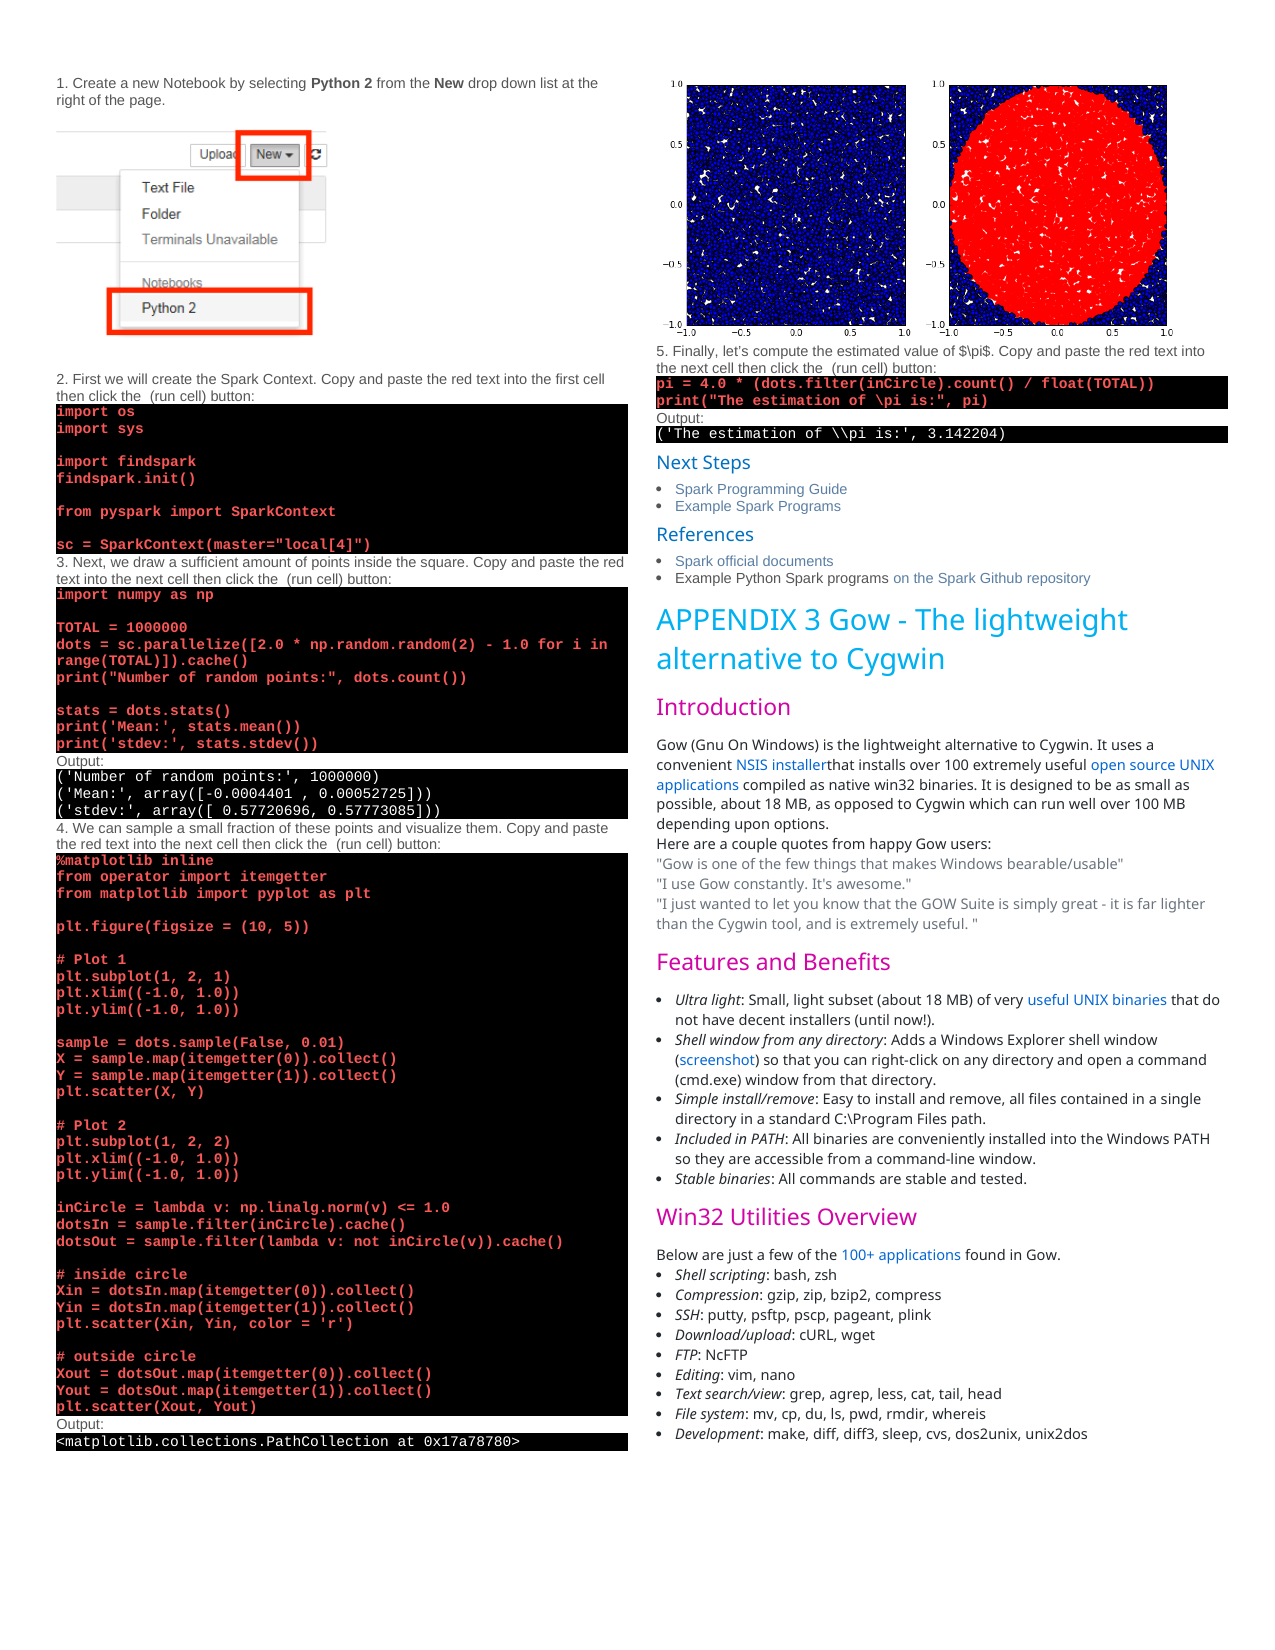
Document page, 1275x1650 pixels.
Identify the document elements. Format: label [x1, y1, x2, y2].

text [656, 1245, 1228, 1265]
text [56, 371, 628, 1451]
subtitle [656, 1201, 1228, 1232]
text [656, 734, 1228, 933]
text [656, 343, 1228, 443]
picture [56, 108, 359, 371]
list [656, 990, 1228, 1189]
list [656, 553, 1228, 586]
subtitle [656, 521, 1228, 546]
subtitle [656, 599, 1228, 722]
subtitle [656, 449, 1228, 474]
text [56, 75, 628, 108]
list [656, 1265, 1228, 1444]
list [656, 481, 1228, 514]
picture [656, 75, 1179, 343]
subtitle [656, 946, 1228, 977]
